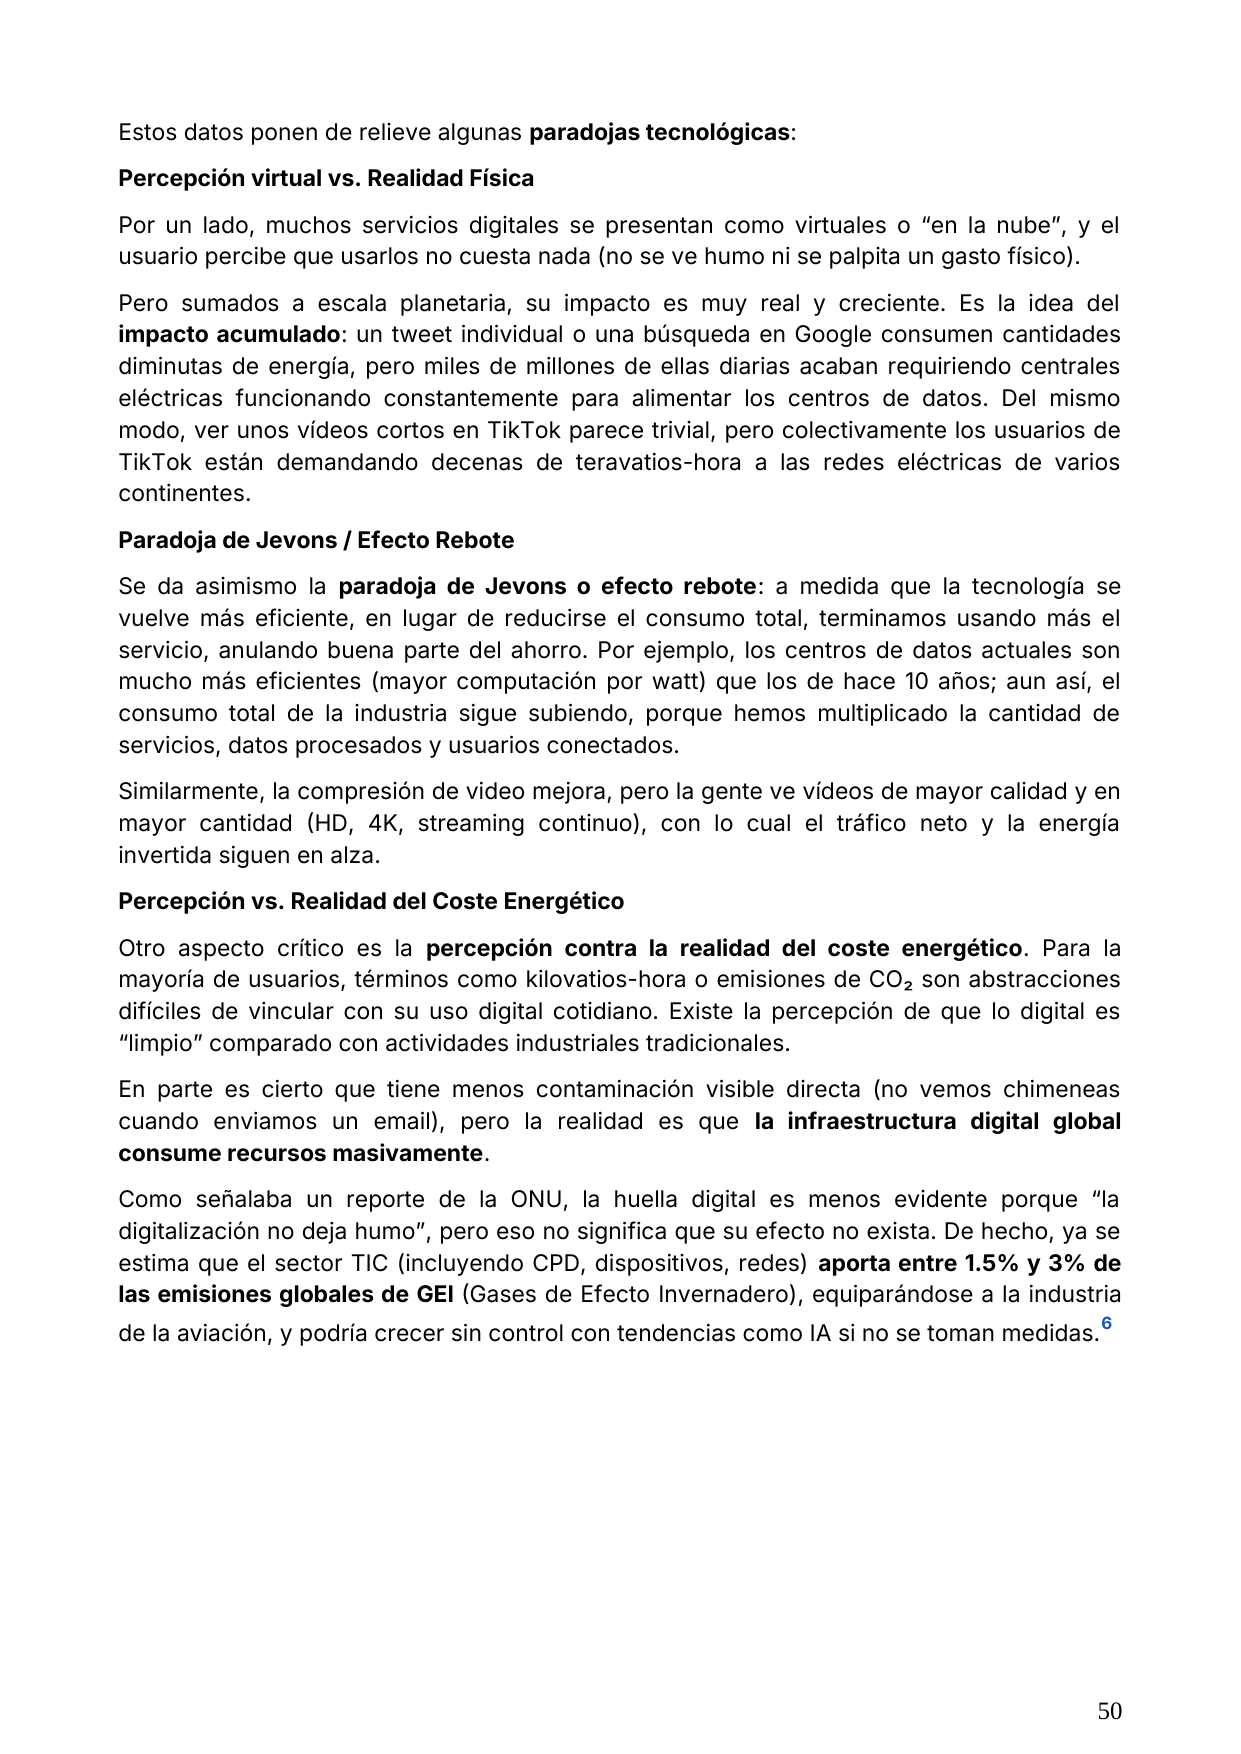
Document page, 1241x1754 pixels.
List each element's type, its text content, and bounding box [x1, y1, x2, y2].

text Como señalaba un reporte de la ONU, la huella digital es menos evidente porque “la digitalización no deja humo”, pero eso no significa que su efecto no exista. De hecho, ya se estima que el sector TIC (incluyendo CPD, dispositivos, redes) aporta entre 1.5% y 3% de las emisiones globales de GEI (Gases de Efecto Invernadero), equiparándose a la industria de la aviación, y podría crecer sin control con tendencias como IA si no se toman medidas.6 [118, 1185, 1122, 1349]
text Se da asimismo la paradoja de Jevons o efecto rebote: a medida que la tecnología se vuelve más eficiente, en lugar de reducirse el consumo total, terminamos usando más el servicio, anulando buena parte del ahorro. Por ejemplo, los centros de datos actuales son mucho más eficientes (mayor computación por watt) que los de hace 10 años; aun así, el consumo total de la industria sigue subiendo, porque hemos multiplicado la cantidad de servicios, datos procesados y usuarios conectados. [118, 572, 1122, 759]
text Pero sumados a escala planetaria, su impacto es muy real y creciente. Es la idea del impacto acumulado: un tweet individual o una búsqueda en Google consumen cantidades diminutas de energía, pero miles de millones de ellas diarias acaban requiriendo centrales eléctricas funcionando constantemente para alimentar los centros de datos. Del mismo modo, ver unos vídeos cortos en TikTok parece trivial, pero colectivamente los usuarios de TikTok están demandando decenas de teravatios-hora a las redes eléctricas de varios continentes. [118, 289, 1122, 507]
text Percepción vs. Realidad del Coste Energético [118, 887, 1122, 915]
text Percepción virtual vs. Realidad Física [118, 164, 1122, 192]
text Similarmente, la compresión de video mejora, pero la gente ve vídeos de mayor calidad y en mayor cantidad (HD, 4K, streaming continuo), con lo cual el tráfico neto y la energía invertida siguen en alza. [118, 777, 1122, 869]
text Por un lado, muchos servicios digitales se presentan como virtuales o “en la nube”, y el usuario percibe que usarlos no cuesta nada (no se ve humo ni se palpita un gasto físico). [118, 211, 1122, 270]
text En parte es cierto que tiene menos contaminación visible directa (no vemos chimeneas cuando enviamos un email), pero la realidad es que la infraestructura digital global consume recursos masivamente. [118, 1075, 1122, 1167]
text Estos datos ponen de relieve algunas paradojas tecnológicas: [118, 118, 1122, 146]
text Paradoja de Jevons / Efecto Rebote [118, 526, 1122, 554]
text Otro aspecto crítico es la percepción contra la realidad del coste energético. Para la mayoría de usuarios, términos como kilovatios-hora o emisiones de CO₂ son abstracciones difíciles de vincular con su uso digital cotidiano. Existe la percepción de que lo digital es “limpio” comparado con actividades industriales tradicionales. [118, 934, 1122, 1057]
